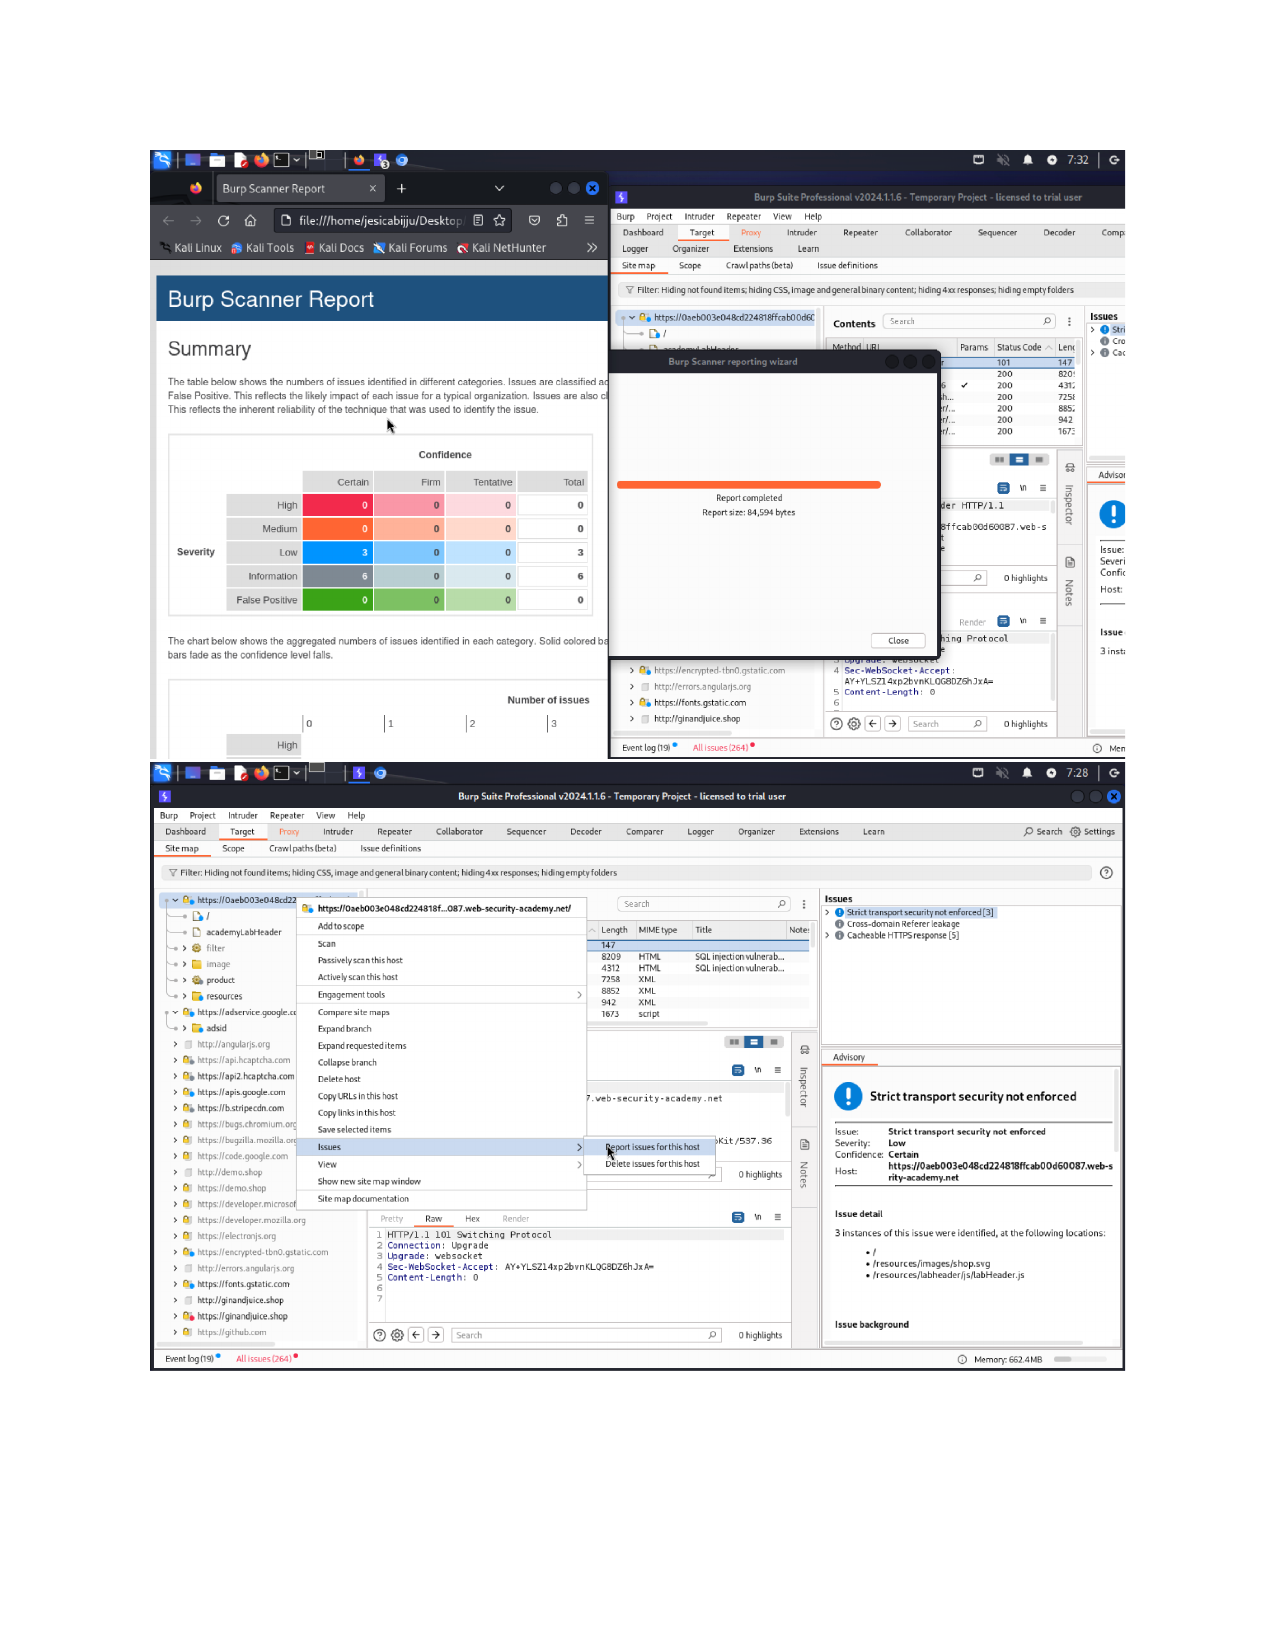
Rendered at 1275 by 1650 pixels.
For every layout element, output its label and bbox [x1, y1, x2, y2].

picture [150, 762, 1125, 1371]
picture [150, 150, 1125, 759]
